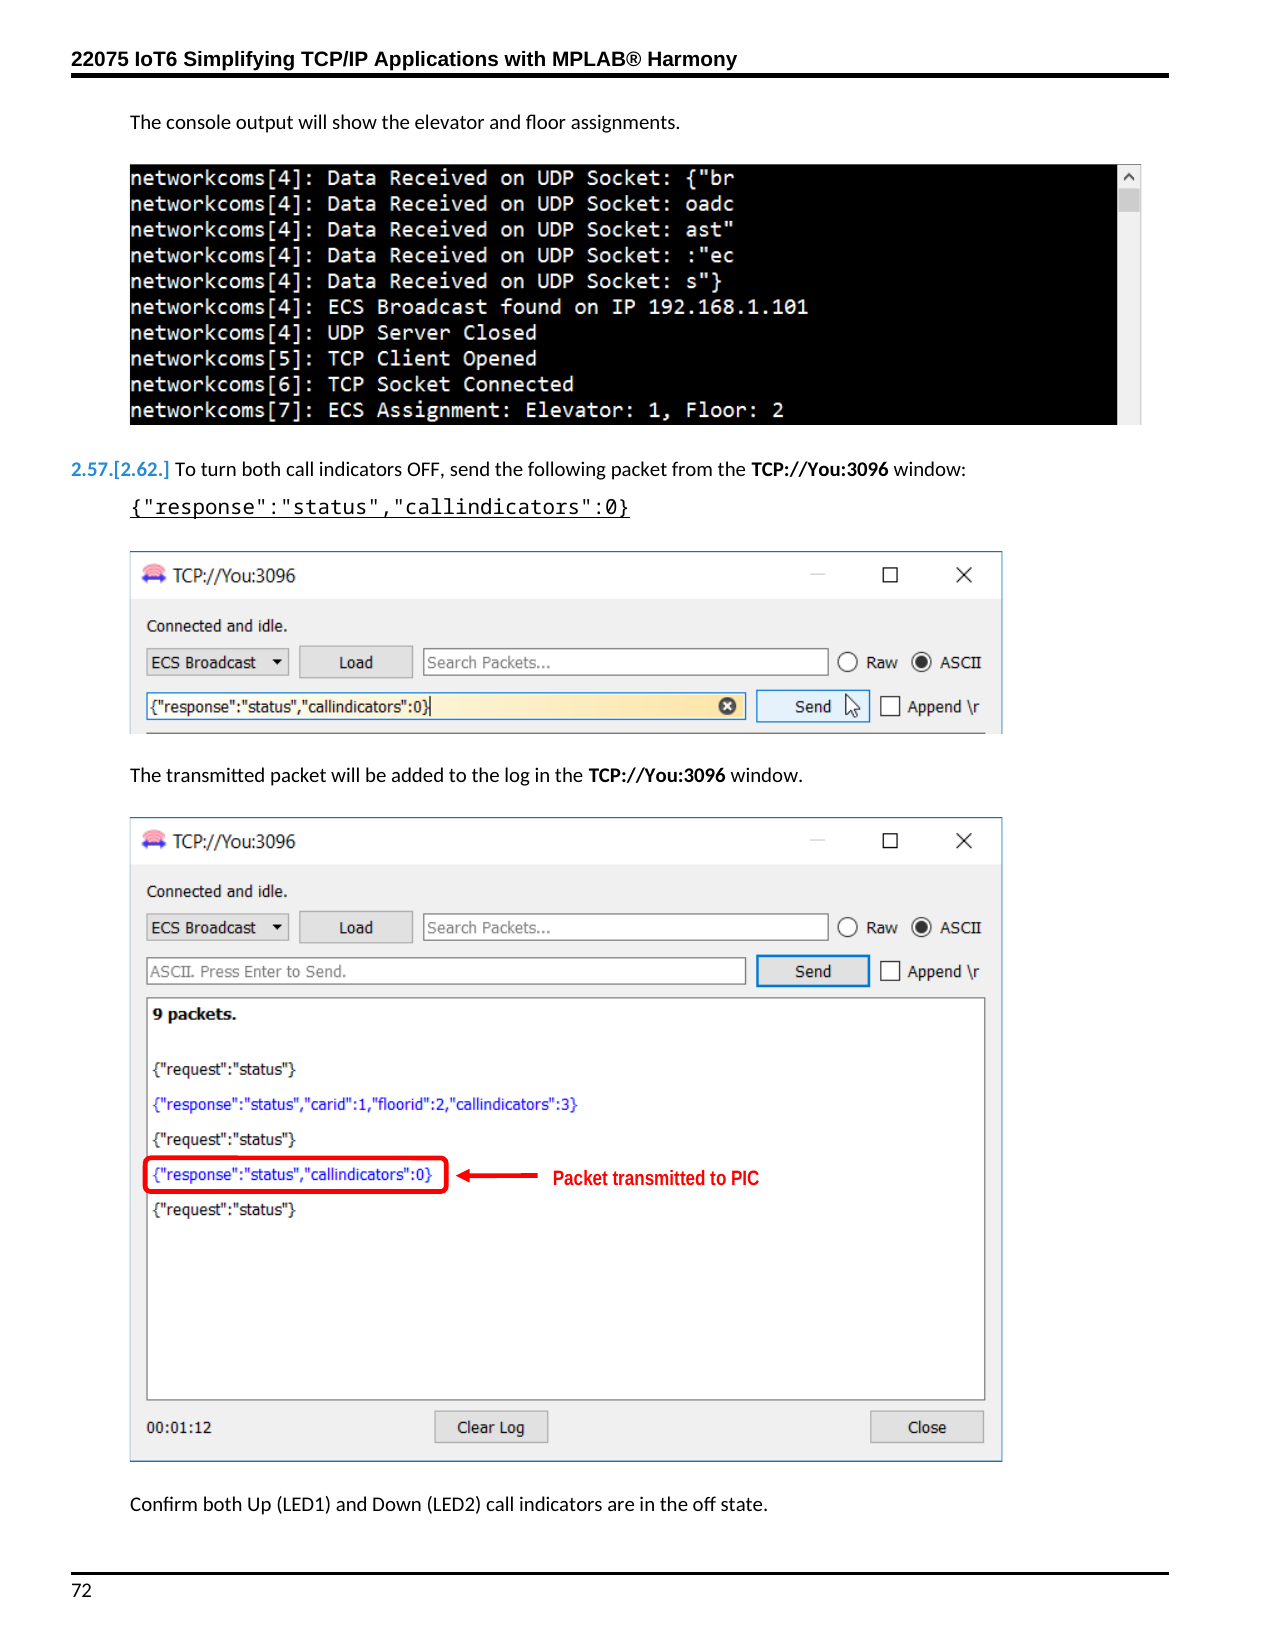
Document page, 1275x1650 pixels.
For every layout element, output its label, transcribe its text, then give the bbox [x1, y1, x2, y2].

list Confirm both Up (LED1) and Down (LED2) call indicators are in the off state. [130, 1491, 1169, 1516]
picture [129, 817, 1003, 1462]
list The transmitted packet will be added to the log in the TCP://You:3096 window. [130, 762, 1169, 788]
list To turn both call indicators OFF, send the following packet from the TCP://You:3096 window: {"response":"status","callindicators":0} [71, 454, 1169, 521]
picture [129, 164, 1142, 425]
list The console output will show the elevator and floor assignments. [130, 109, 1169, 135]
table_header [130, 800, 1075, 1488]
picture [129, 551, 1003, 734]
table_header [130, 147, 1169, 451]
table_header [130, 534, 1134, 759]
